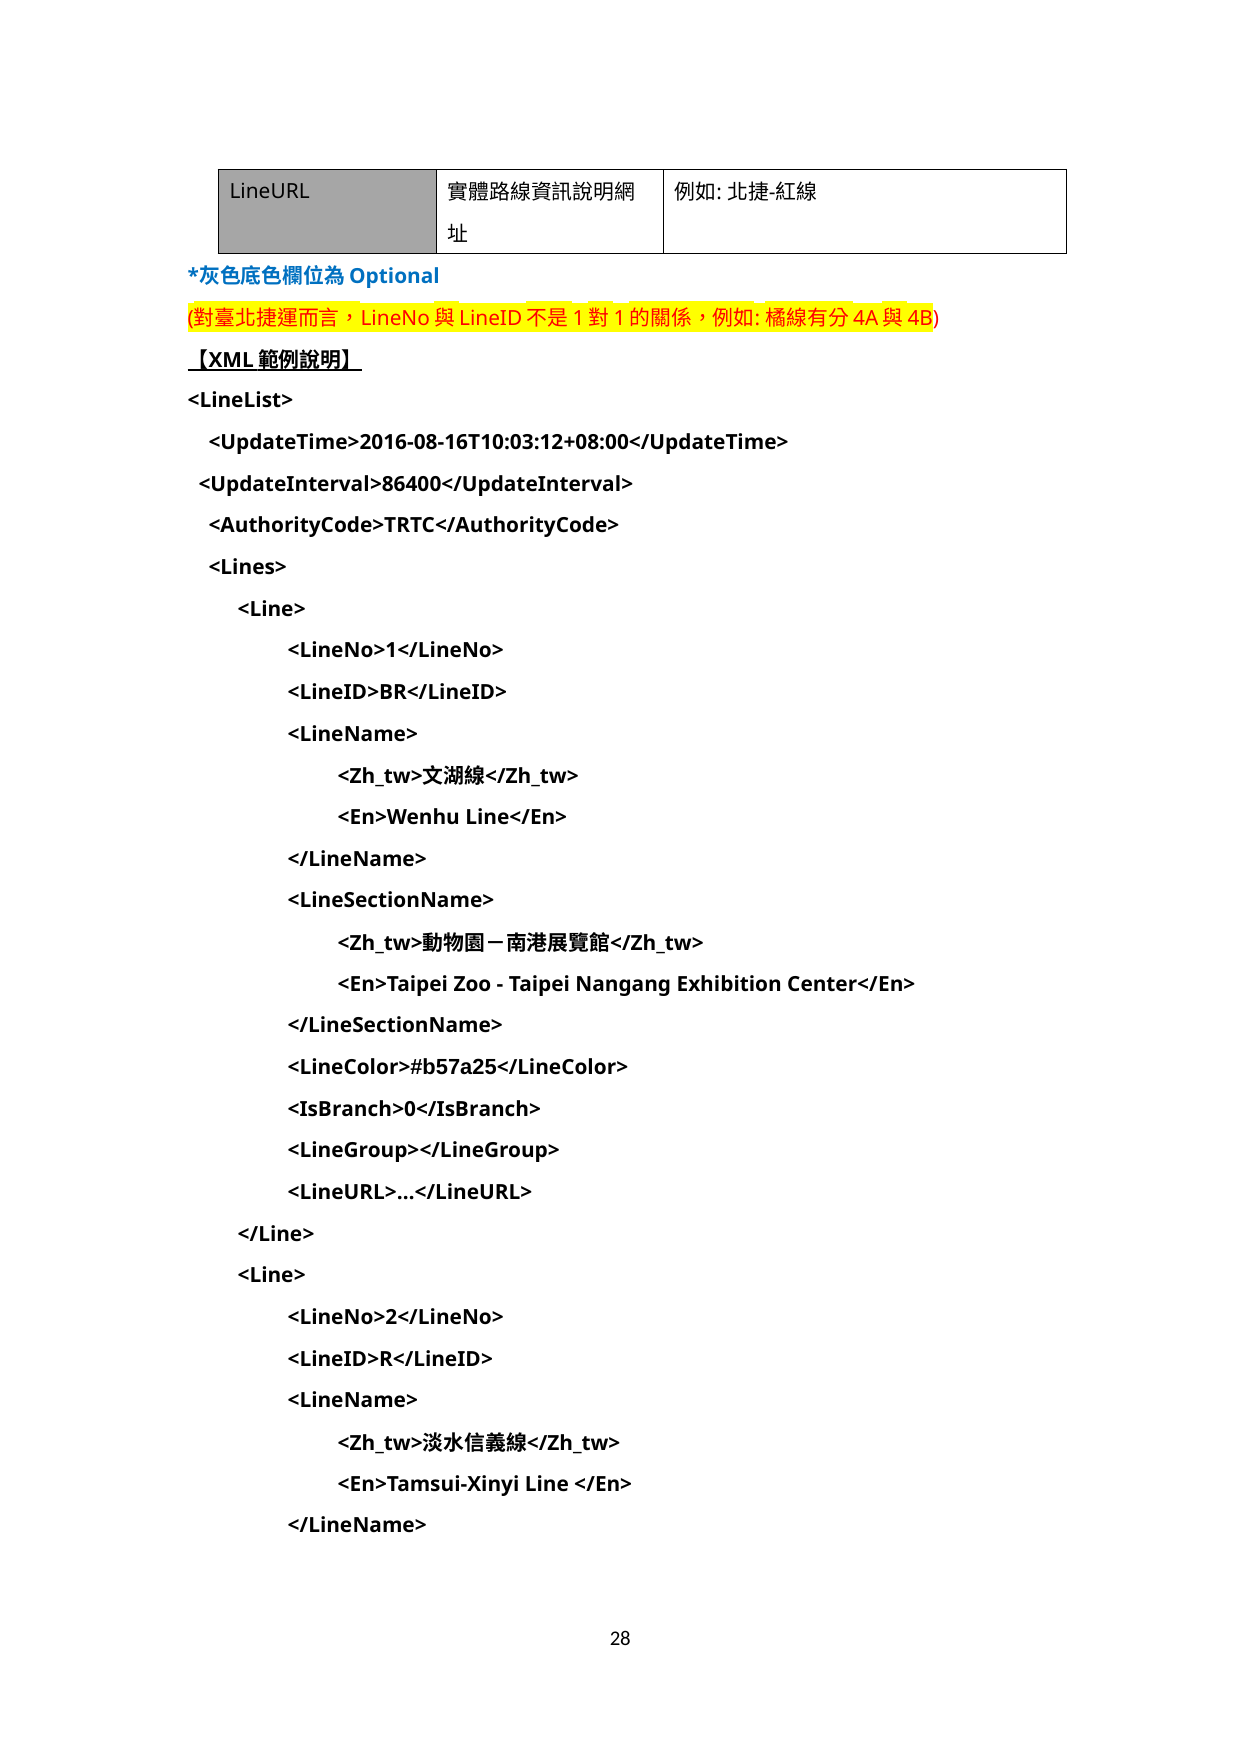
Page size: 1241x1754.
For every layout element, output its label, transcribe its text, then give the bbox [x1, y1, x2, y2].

text <LineName> [237, 1379, 1053, 1421]
text <LineList> [187, 379, 1053, 421]
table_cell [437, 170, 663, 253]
text <IsBranch>0</IsBranch> [237, 1087, 1053, 1129]
text </LineName> [237, 1504, 1053, 1546]
text <UpdateTime>2016-08-16T10:03:12+08:00</UpdateTime> [187, 421, 1053, 462]
text </LineName> [237, 837, 1053, 879]
text <Zh_tw>動物園－南港展覽館</Zh_tw> [237, 921, 1053, 962]
text <LineID>R</LineID> [237, 1337, 1053, 1379]
text (對臺北捷運而言，LineNo與LineID不是1對1的關係，例如: 橘線有分4A與4B) [187, 296, 1053, 337]
text <LineSectionName> [237, 879, 1053, 921]
text <LineNo>1</LineNo> [237, 629, 1053, 671]
text <UpdateInterval>86400</UpdateInterval> [187, 462, 1053, 504]
text <LineURL>…</LineURL> [237, 1171, 1053, 1212]
text </LineSectionName> [237, 1004, 1053, 1046]
text <Zh_tw>淡水信義線</Zh_tw> [237, 1421, 1053, 1462]
text <LineName> [237, 712, 1053, 754]
text <En>Tamsui-Xinyi Line </En> [287, 1462, 1053, 1504]
text <Line> [187, 587, 1053, 629]
text <AuthorityCode>TRTC</AuthorityCode> [187, 504, 1053, 546]
text <Line> [187, 1254, 1053, 1296]
text <En>Wenhu Line</En> [287, 796, 1053, 837]
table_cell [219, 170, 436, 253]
text <LineNo>2</LineNo> [237, 1296, 1053, 1337]
text <LineColor>#b57a25</LineColor> [237, 1046, 1053, 1087]
text <Lines> [187, 546, 1053, 587]
text *灰色底色欄位為Optional [187, 254, 1053, 296]
text 【XML範例說明】 [187, 337, 1053, 379]
text <En>Taipei Zoo - Taipei Nangang Exhibition Center</En> [287, 962, 1053, 1004]
text <LineID>BR</LineID> [237, 671, 1053, 712]
text <LineGroup></LineGroup> [237, 1129, 1053, 1171]
text <Zh_tw>文湖線</Zh_tw> [237, 754, 1053, 796]
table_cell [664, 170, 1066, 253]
text </Line> [187, 1212, 1053, 1254]
